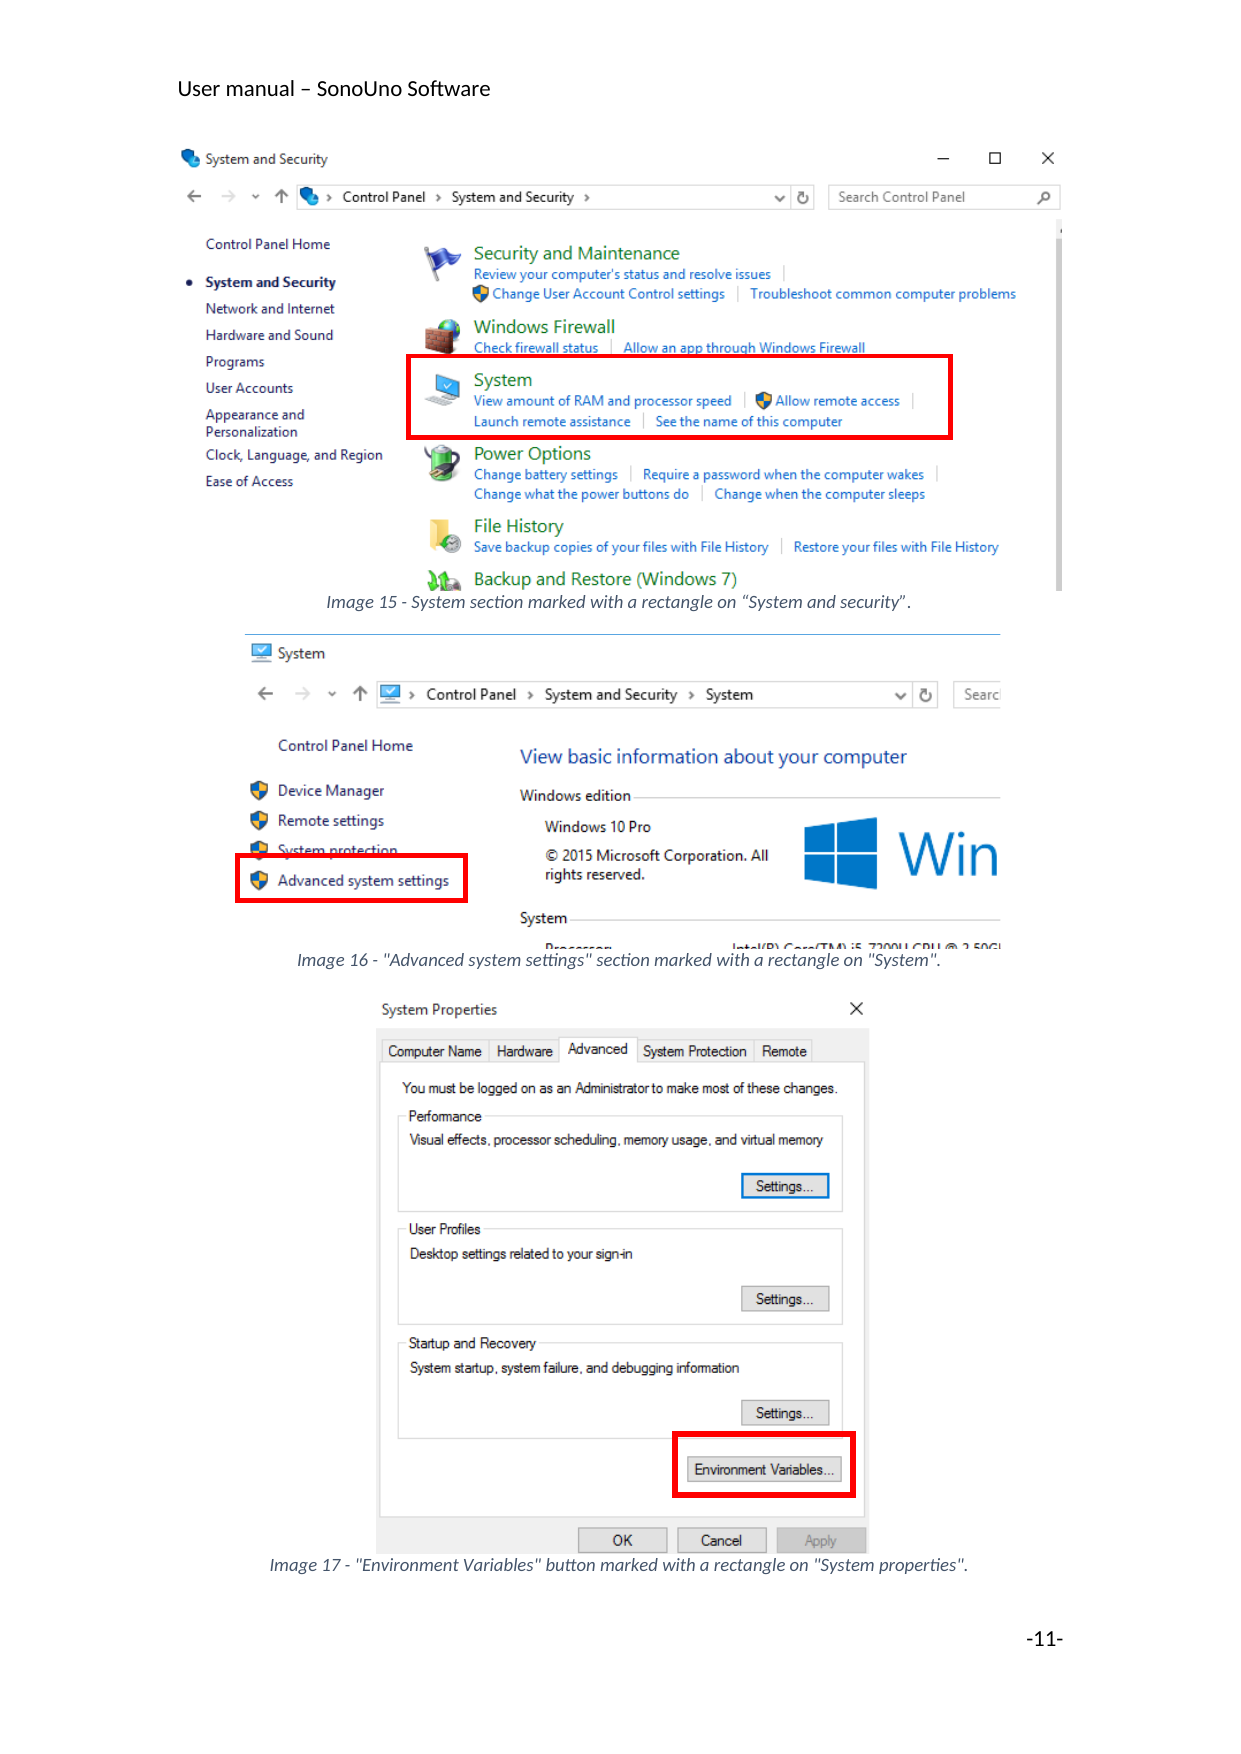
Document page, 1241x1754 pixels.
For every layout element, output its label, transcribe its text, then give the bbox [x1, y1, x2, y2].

picture [178, 147, 1062, 591]
text Image 17 - "Environment Variables" button marked with a rectangle on "System properties". [177, 1554, 1063, 1577]
picture [244, 634, 1001, 949]
picture [376, 992, 870, 1554]
text Image 16 - "Advanced system settings" section marked with a rectangle on "System". [177, 949, 1063, 972]
picture [244, 858, 463, 898]
text Image 15 - System section marked with a rectangle on “System and security”. [177, 591, 1063, 614]
